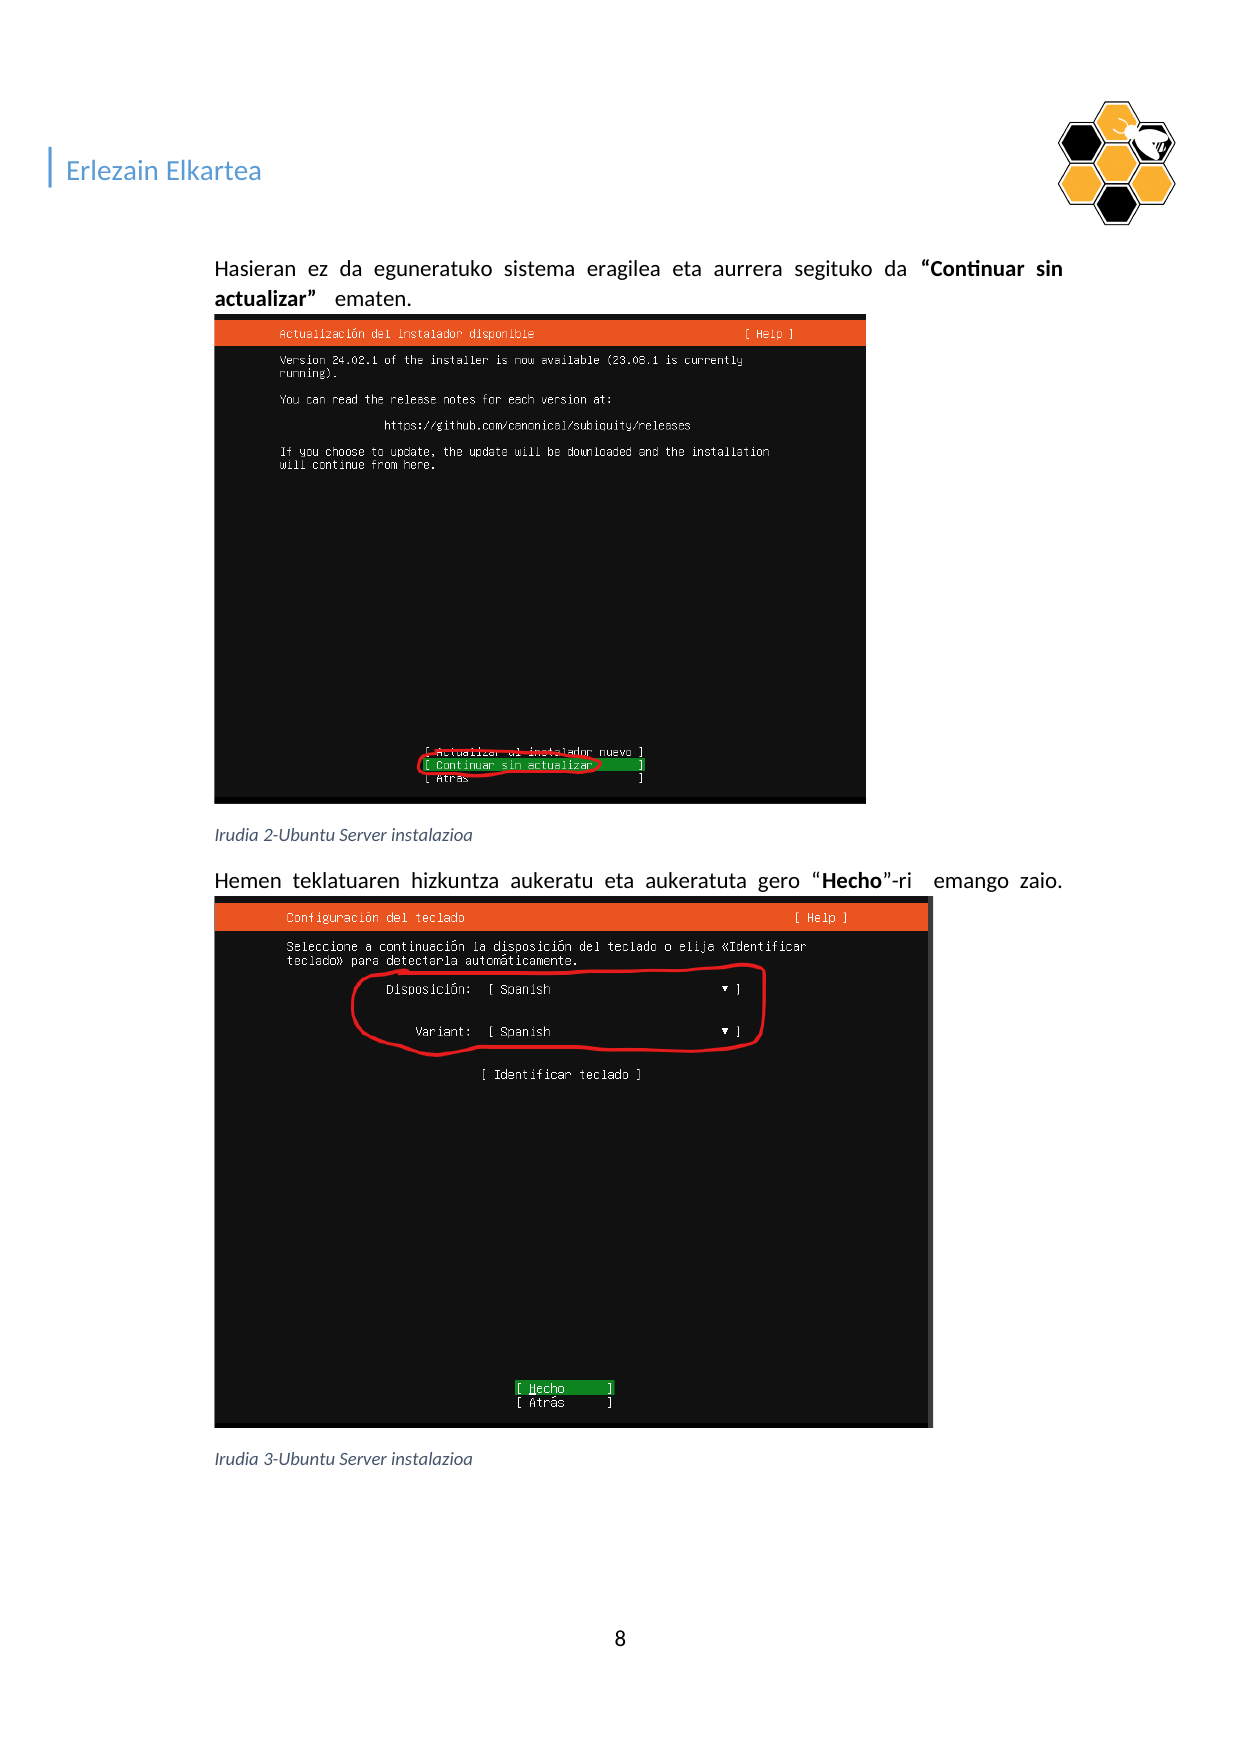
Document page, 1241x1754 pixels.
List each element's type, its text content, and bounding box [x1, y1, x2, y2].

picture [214, 896, 934, 1428]
picture [214, 314, 866, 804]
text Irudia 3-Ubuntu Server instalazioa [214, 1447, 1063, 1470]
picture [1045, 101, 1200, 227]
text Irudia 2-Ubuntu Server instalazioa [214, 823, 1063, 846]
